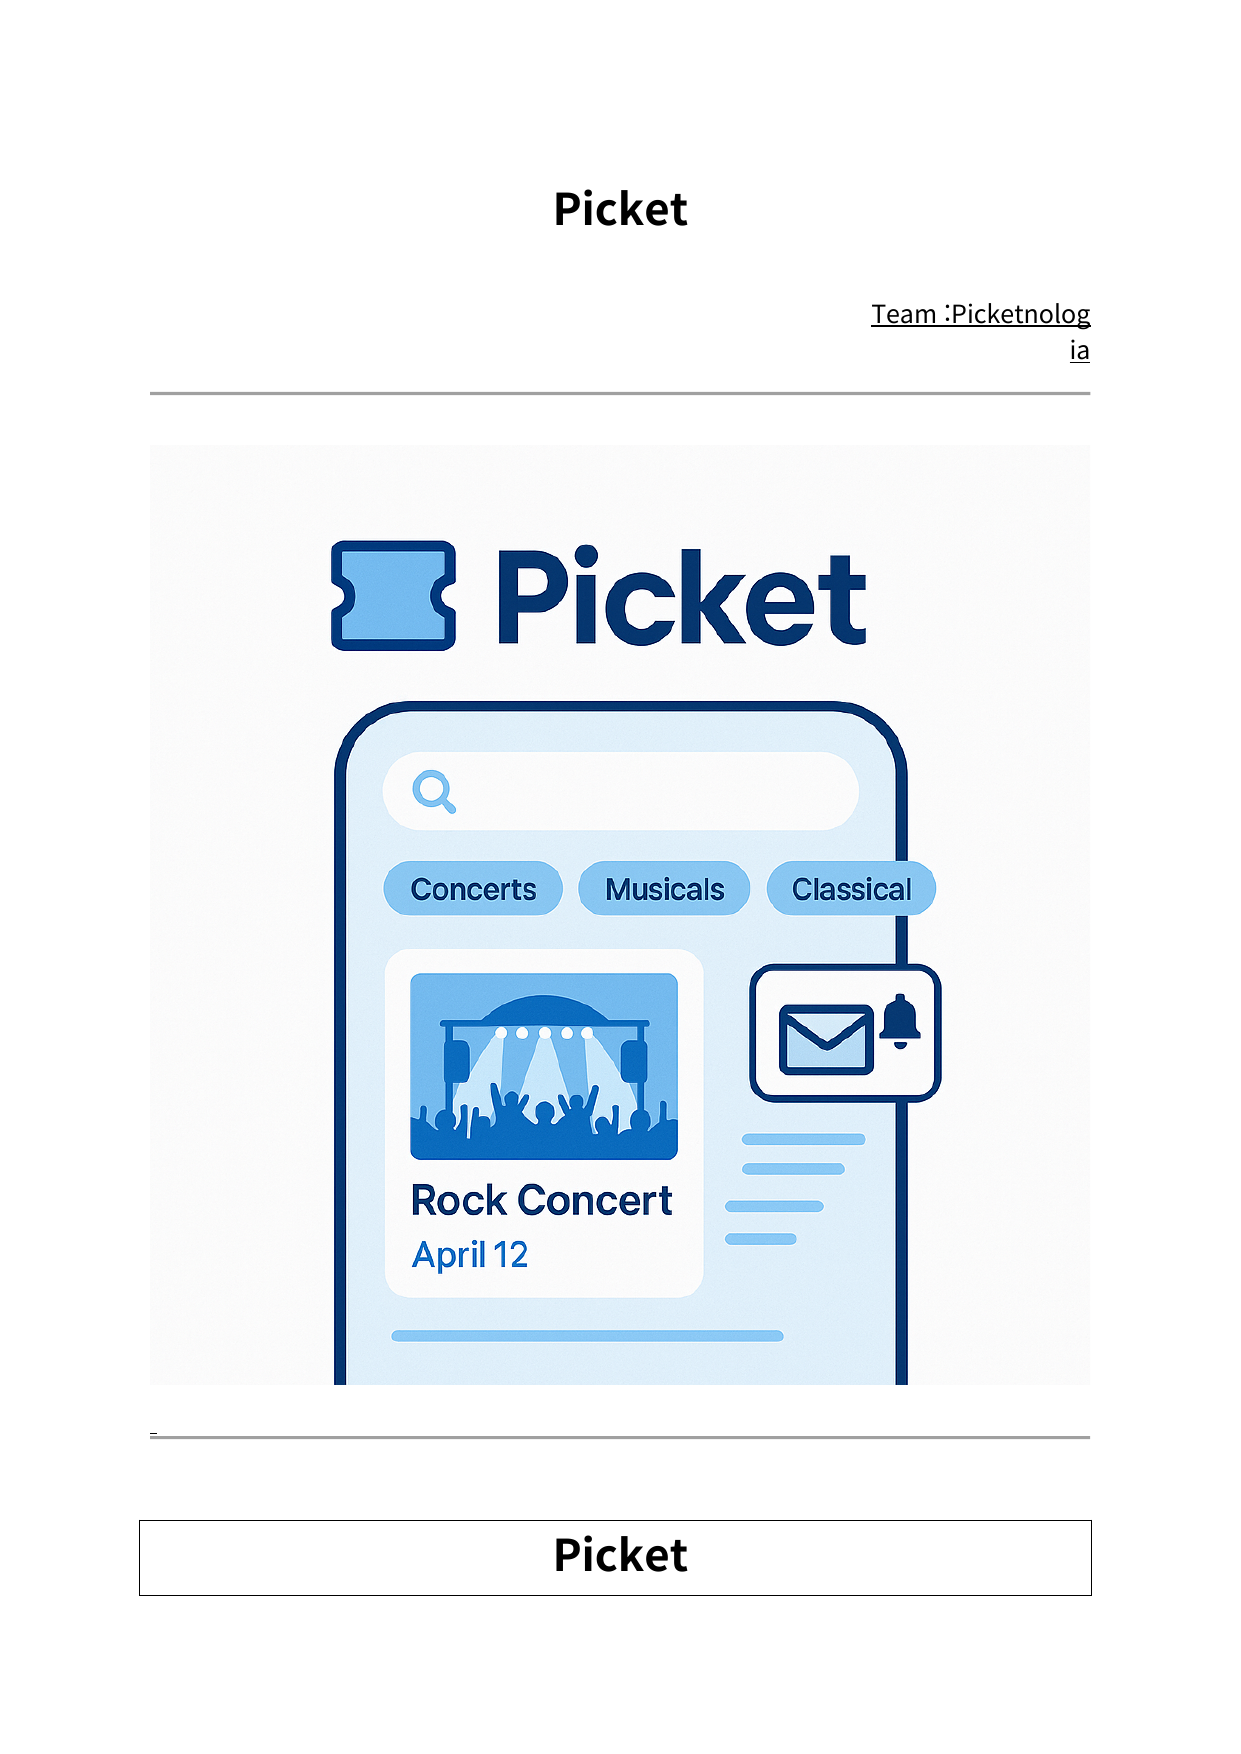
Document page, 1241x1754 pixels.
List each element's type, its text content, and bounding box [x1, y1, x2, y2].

picture [150, 445, 1091, 1385]
text Picket [150, 175, 1090, 238]
text Team :Picketnologia [150, 294, 1090, 367]
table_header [140, 1521, 1091, 1594]
